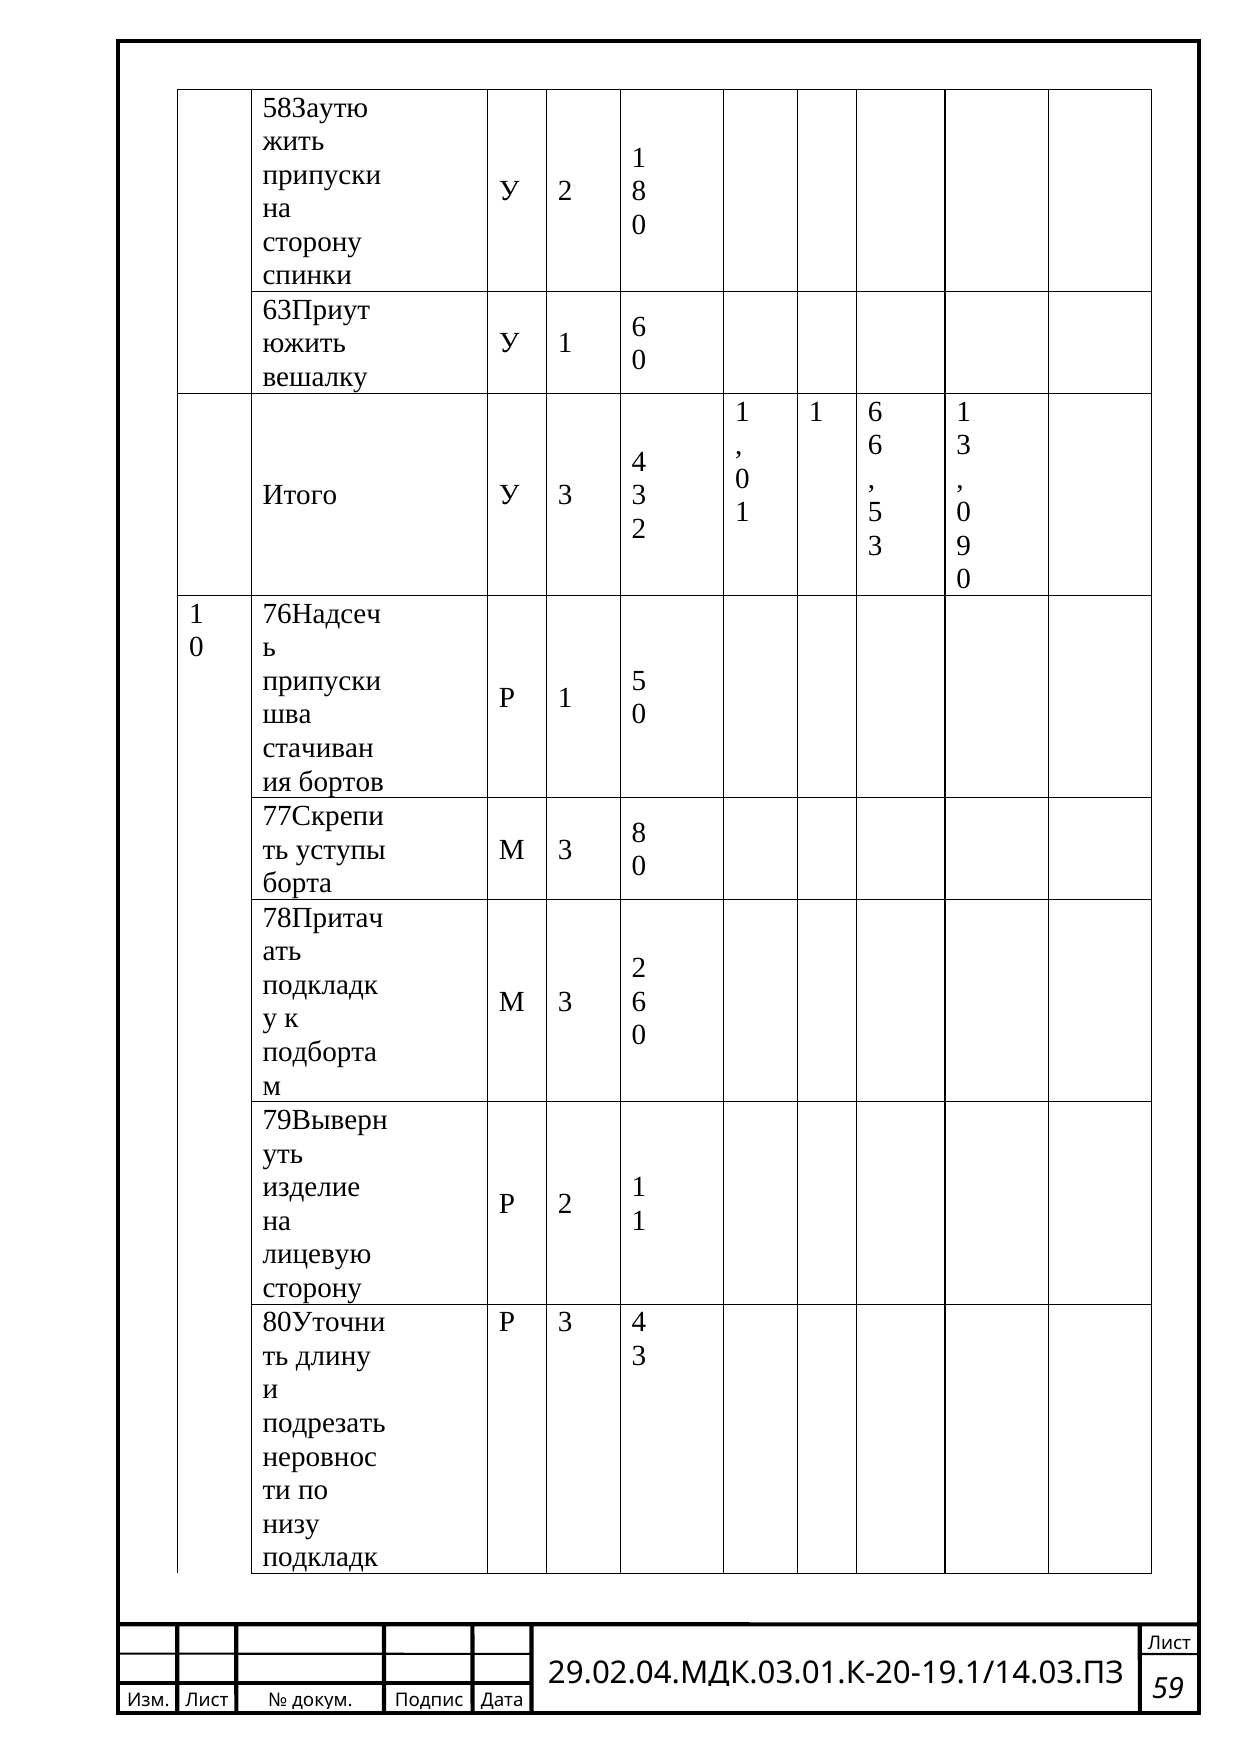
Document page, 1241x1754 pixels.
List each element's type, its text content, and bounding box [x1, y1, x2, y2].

table_cell [1049, 1102, 1151, 1303]
table_cell 432 [621, 394, 723, 595]
table_cell 1 [798, 394, 856, 595]
table_cell [857, 292, 944, 393]
table_cell [946, 292, 1048, 393]
table_header [946, 90, 1048, 291]
table_cell 80 [621, 798, 723, 899]
table_header [798, 90, 856, 291]
table_header [1049, 90, 1151, 291]
table_cell [1049, 394, 1151, 595]
table_cell 50 [621, 596, 723, 797]
table_cell М [488, 900, 546, 1101]
table_cell 260 [621, 900, 723, 1101]
table_cell 3 [547, 394, 620, 595]
table_cell [798, 292, 856, 393]
table_cell 3 [547, 1305, 620, 1573]
table_cell [1049, 292, 1151, 393]
table_cell Р [488, 1305, 546, 1573]
table_cell [946, 900, 1048, 1101]
table_cell Р [488, 1102, 546, 1303]
table_cell 66,53 [857, 394, 944, 595]
table_header У [488, 90, 546, 291]
table_header [724, 90, 797, 291]
table_cell [798, 1102, 856, 1303]
table_cell 1 [547, 596, 620, 797]
table_cell 10 [178, 596, 251, 1573]
table_cell [857, 1102, 944, 1303]
table_cell [946, 798, 1048, 899]
table_cell 2 [547, 1102, 620, 1303]
table_cell 60 [621, 292, 723, 393]
table_header [178, 90, 251, 393]
table_cell [1049, 798, 1151, 899]
table_cell [1049, 1305, 1151, 1573]
table_cell 11 [621, 1102, 723, 1303]
table_cell [724, 798, 797, 899]
table_cell У [488, 394, 546, 595]
table_header 58Заутюжить припуски на сторону спинки [252, 90, 487, 291]
table_cell [857, 900, 944, 1101]
table_cell [724, 596, 797, 797]
table_cell Итого [252, 394, 487, 595]
table_cell [946, 1305, 1048, 1573]
table_cell [1049, 596, 1151, 797]
table_header 180 [621, 90, 723, 291]
table_cell [798, 1305, 856, 1573]
table_cell [724, 1305, 797, 1573]
table_cell У [488, 292, 546, 393]
table_cell Р [488, 596, 546, 797]
table_cell [798, 900, 856, 1101]
table_cell [798, 798, 856, 899]
table_cell [724, 292, 797, 393]
table_cell [724, 1102, 797, 1303]
table_header 2 [547, 90, 620, 291]
table_cell 3 [547, 798, 620, 899]
table_cell 1 [547, 292, 620, 393]
table_cell [857, 1305, 944, 1573]
table_header [857, 90, 944, 291]
table_cell 1,01 [724, 394, 797, 595]
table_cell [252, 1305, 487, 1573]
table_cell 43 [621, 1305, 723, 1573]
table_cell 13,090 [946, 394, 1048, 595]
table_cell [724, 900, 797, 1101]
table_cell 3 [547, 900, 620, 1101]
table_cell 63Приутюжить вешалку [252, 292, 487, 393]
table_cell [857, 798, 944, 899]
table_cell 76Надсечь припуски шва стачивания бортов [252, 596, 487, 797]
table_cell 77Скрепить уступы борта [252, 798, 487, 899]
table_cell М [488, 798, 546, 899]
table_cell [946, 596, 1048, 797]
table_cell [798, 596, 856, 797]
table_cell [946, 1102, 1048, 1303]
table_cell [178, 394, 251, 595]
table_cell 78Притачать подкладку к подбортам [252, 900, 487, 1101]
table_cell [1049, 900, 1151, 1101]
table_cell 79Вывернуть изделие на лицевую сторону [252, 1102, 487, 1303]
table_cell [857, 596, 944, 797]
